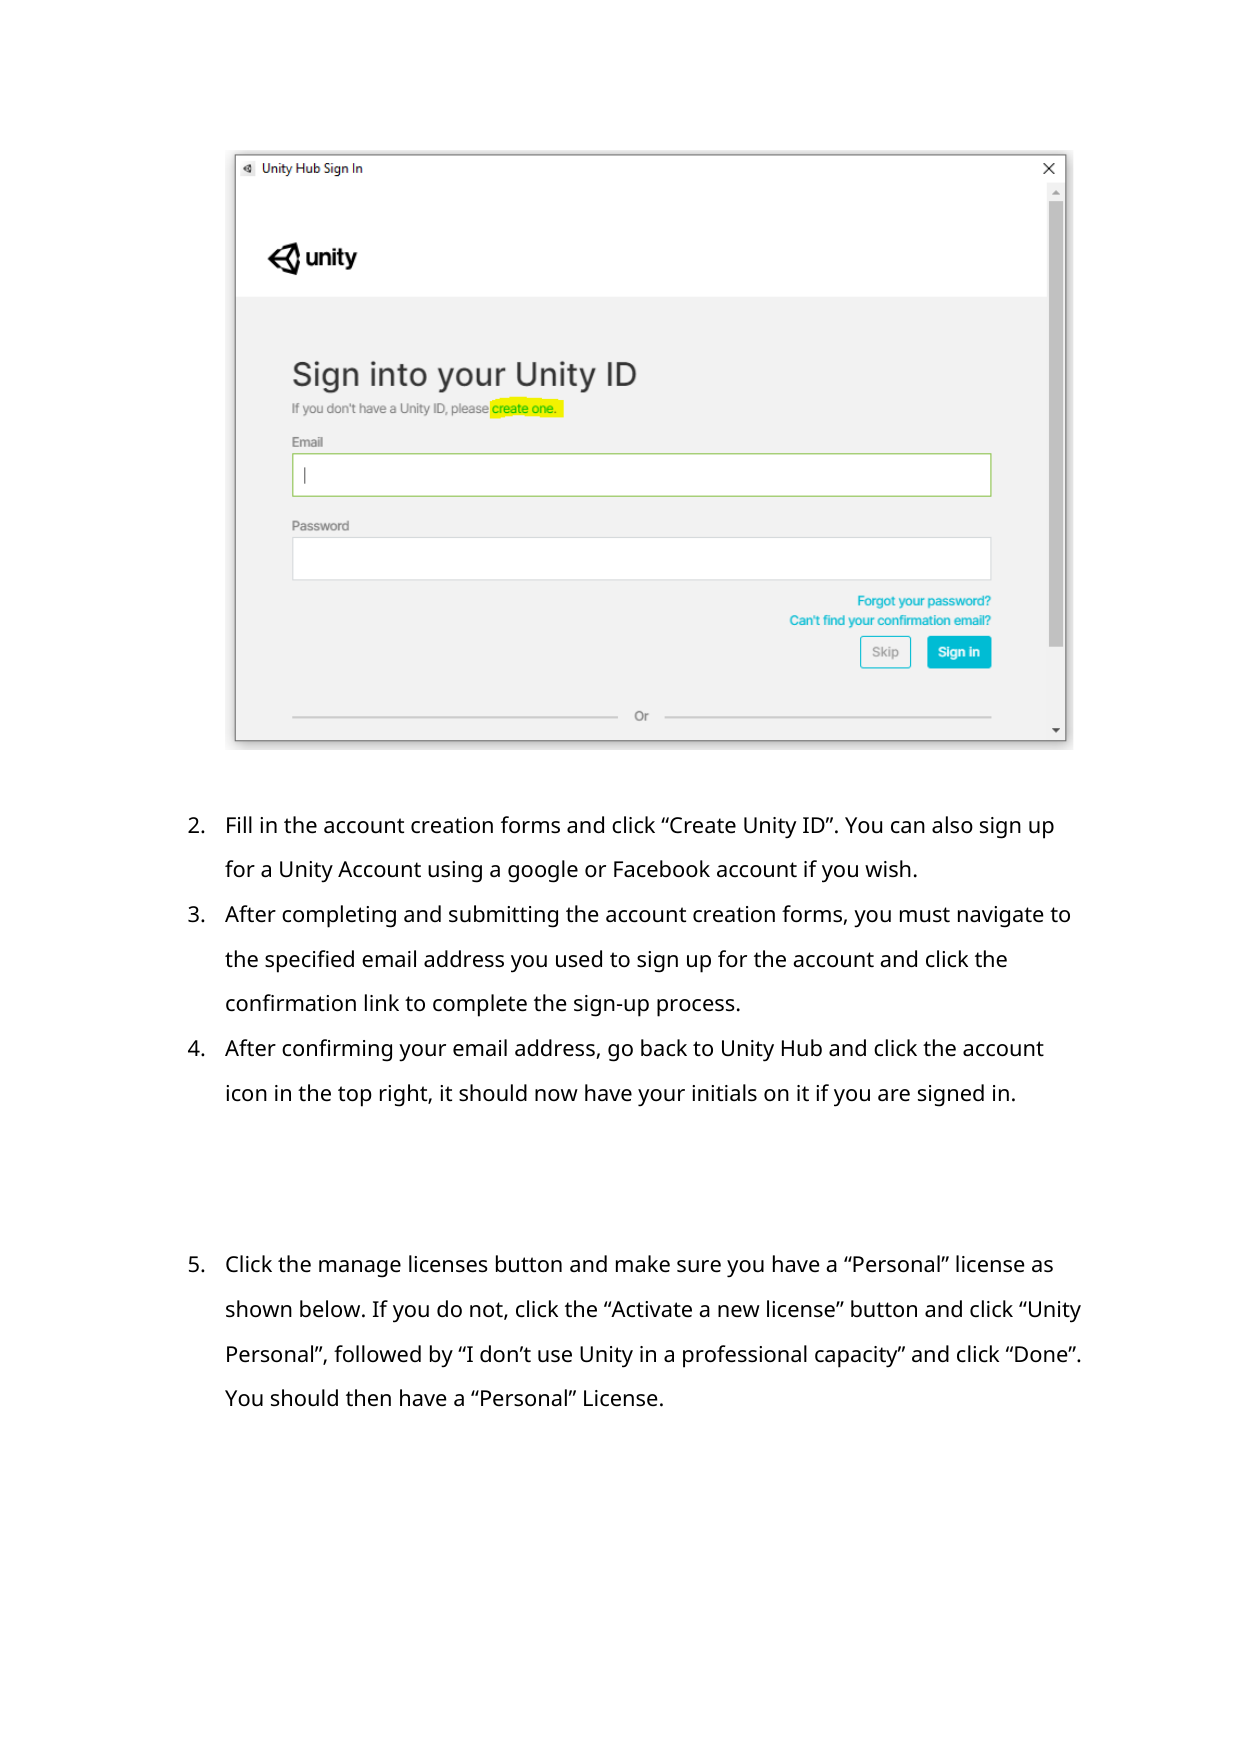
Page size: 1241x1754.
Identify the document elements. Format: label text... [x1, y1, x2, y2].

list Click the manage licenses button and make sure you have a “Personal” license as shown below. If you do not, click the “Activate a new license” button and click “Unity Personal”, followed by “I don’t use Unity in a professional capacity” and click “Done”. You should then have a “Personal” License. [187, 1249, 1090, 1413]
list After confirming your email address, go back to Unity Hub and click the account icon in the top right, it should now have your initials on it if you are signed in. [187, 1033, 1090, 1107]
list Fill in the account creation forms and click “Create Unity ID”. You can also sign up for a Unity Account using a google or Facebook account if you wish. [187, 809, 1090, 884]
picture [225, 150, 1074, 750]
list After completing and submitting the account creation forms, you must navigate to the specified email address you used to sign up for the account and click the confirmation link to complete the sign-up process. [187, 899, 1090, 1018]
